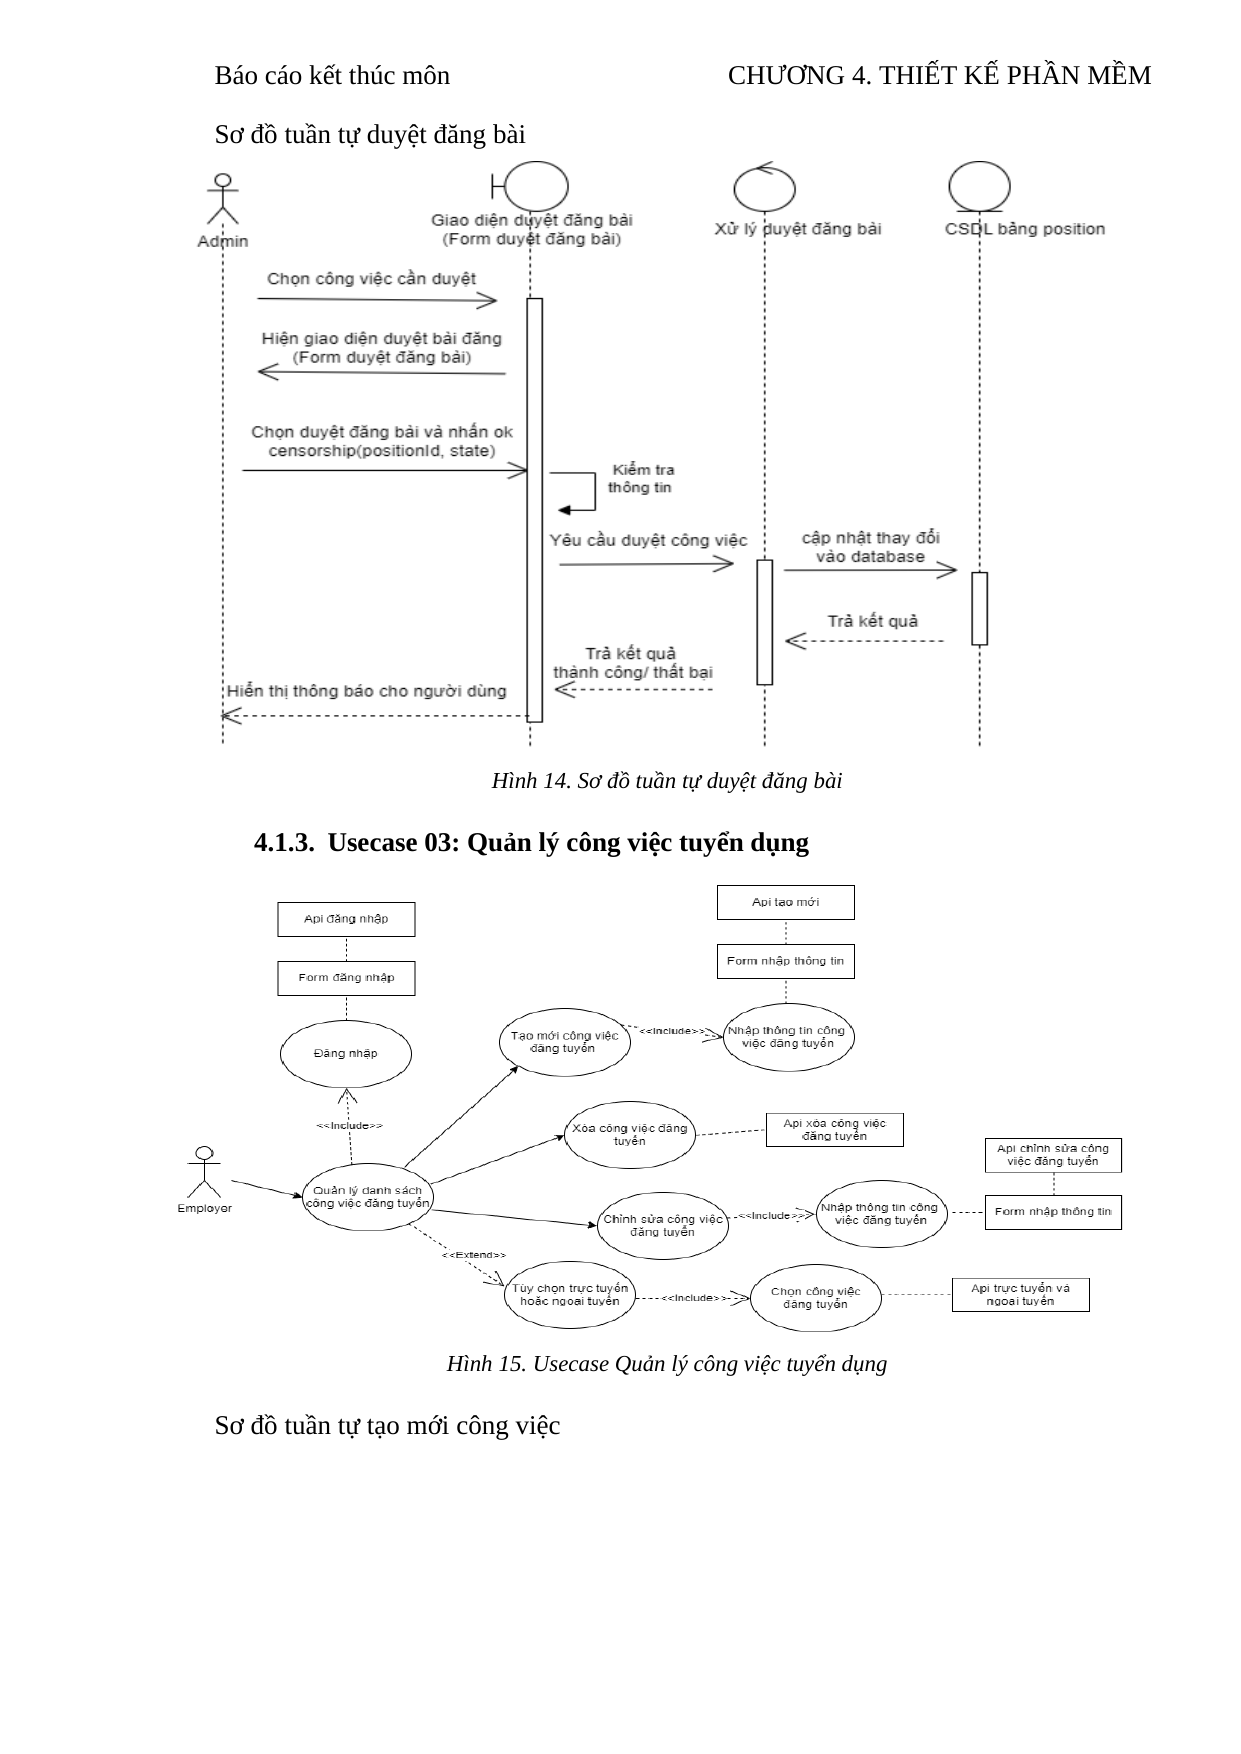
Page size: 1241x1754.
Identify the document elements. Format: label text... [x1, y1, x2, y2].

picture [177, 885, 1123, 1332]
text Sơ đồ tuần tự duyệt đăng bài [177, 118, 1122, 149]
text Sơ đồ tuần tự tạo mới công việc [177, 1409, 1122, 1441]
picture [177, 161, 1123, 749]
text Hình 15. Usecase Quản lý công việc tuyển dụng [177, 1350, 1122, 1376]
subtitle Usecase 03: Quản lý công việc tuyển dụng [254, 826, 1122, 858]
text Hình 14. Sơ đồ tuần tự duyệt đăng bài [177, 767, 1122, 793]
